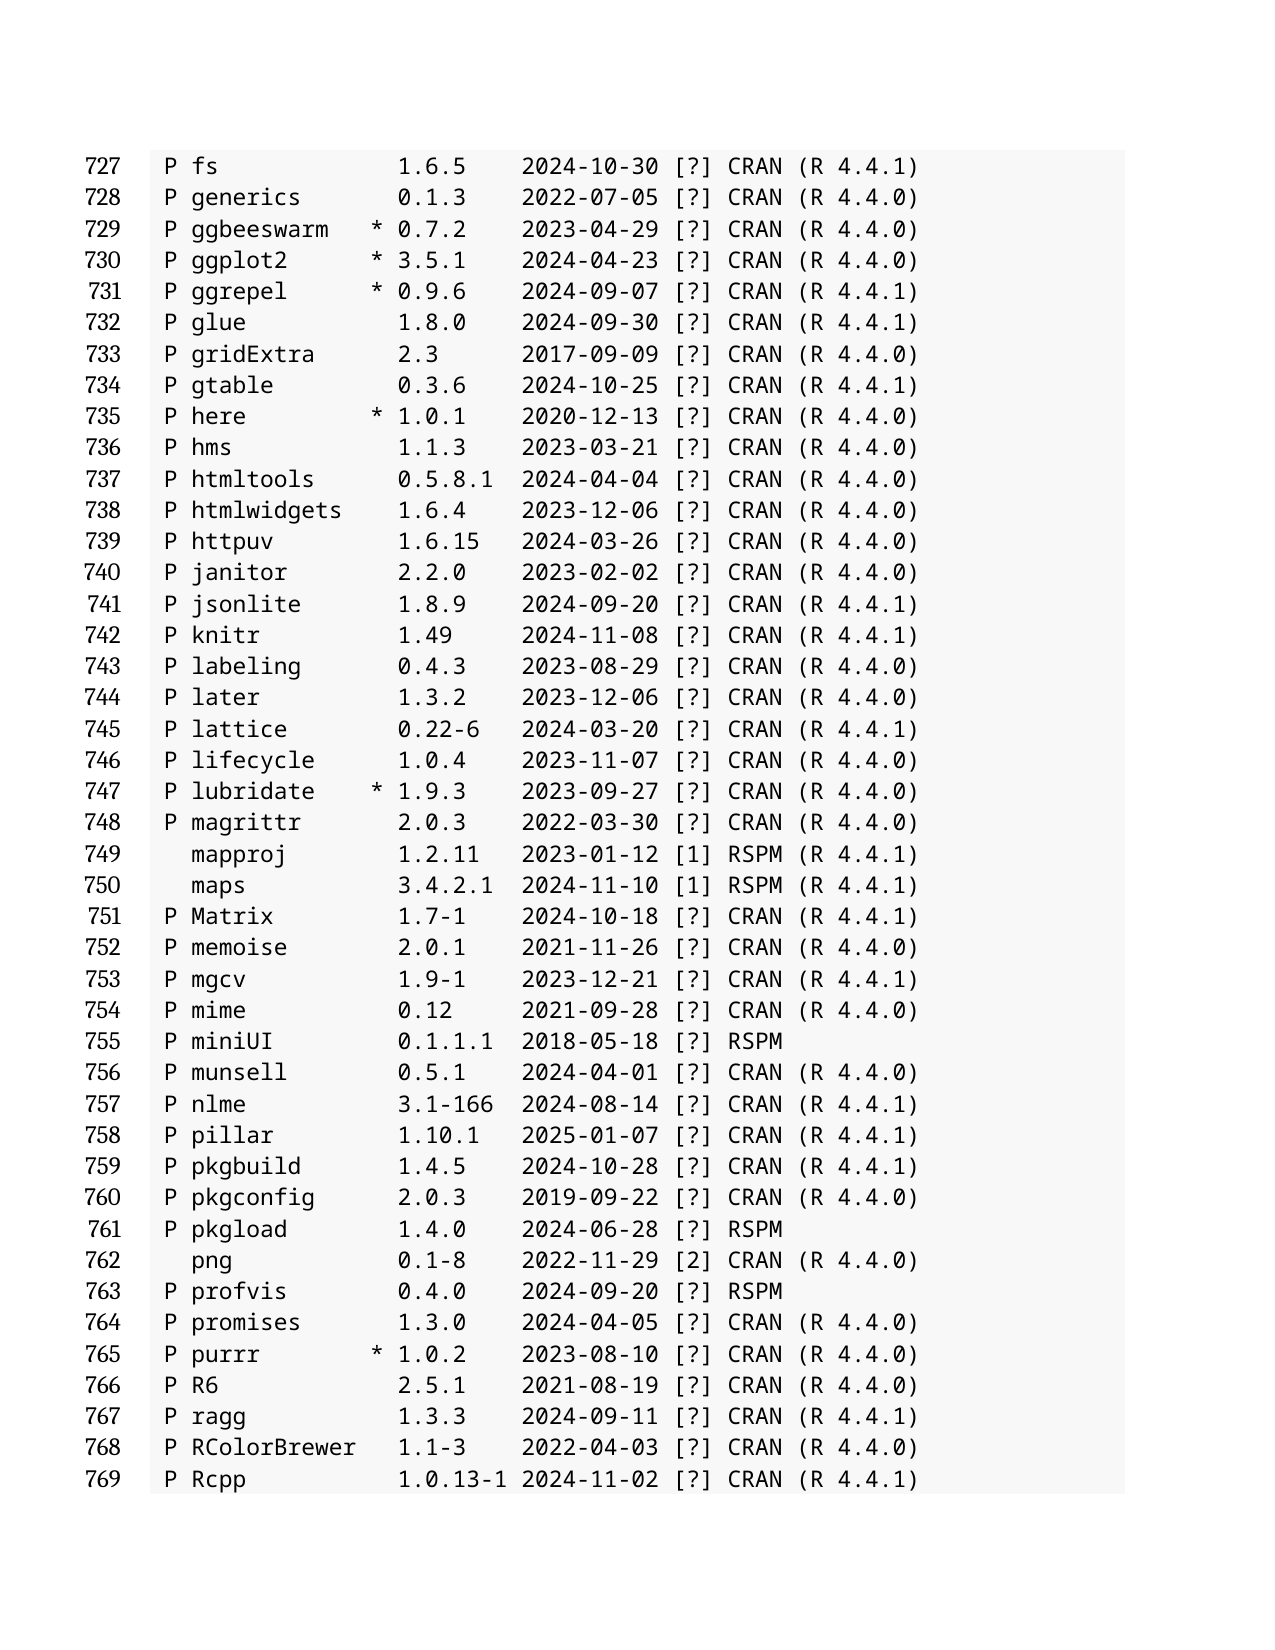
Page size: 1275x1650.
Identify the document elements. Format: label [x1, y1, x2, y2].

text [150, 150, 1125, 1494]
